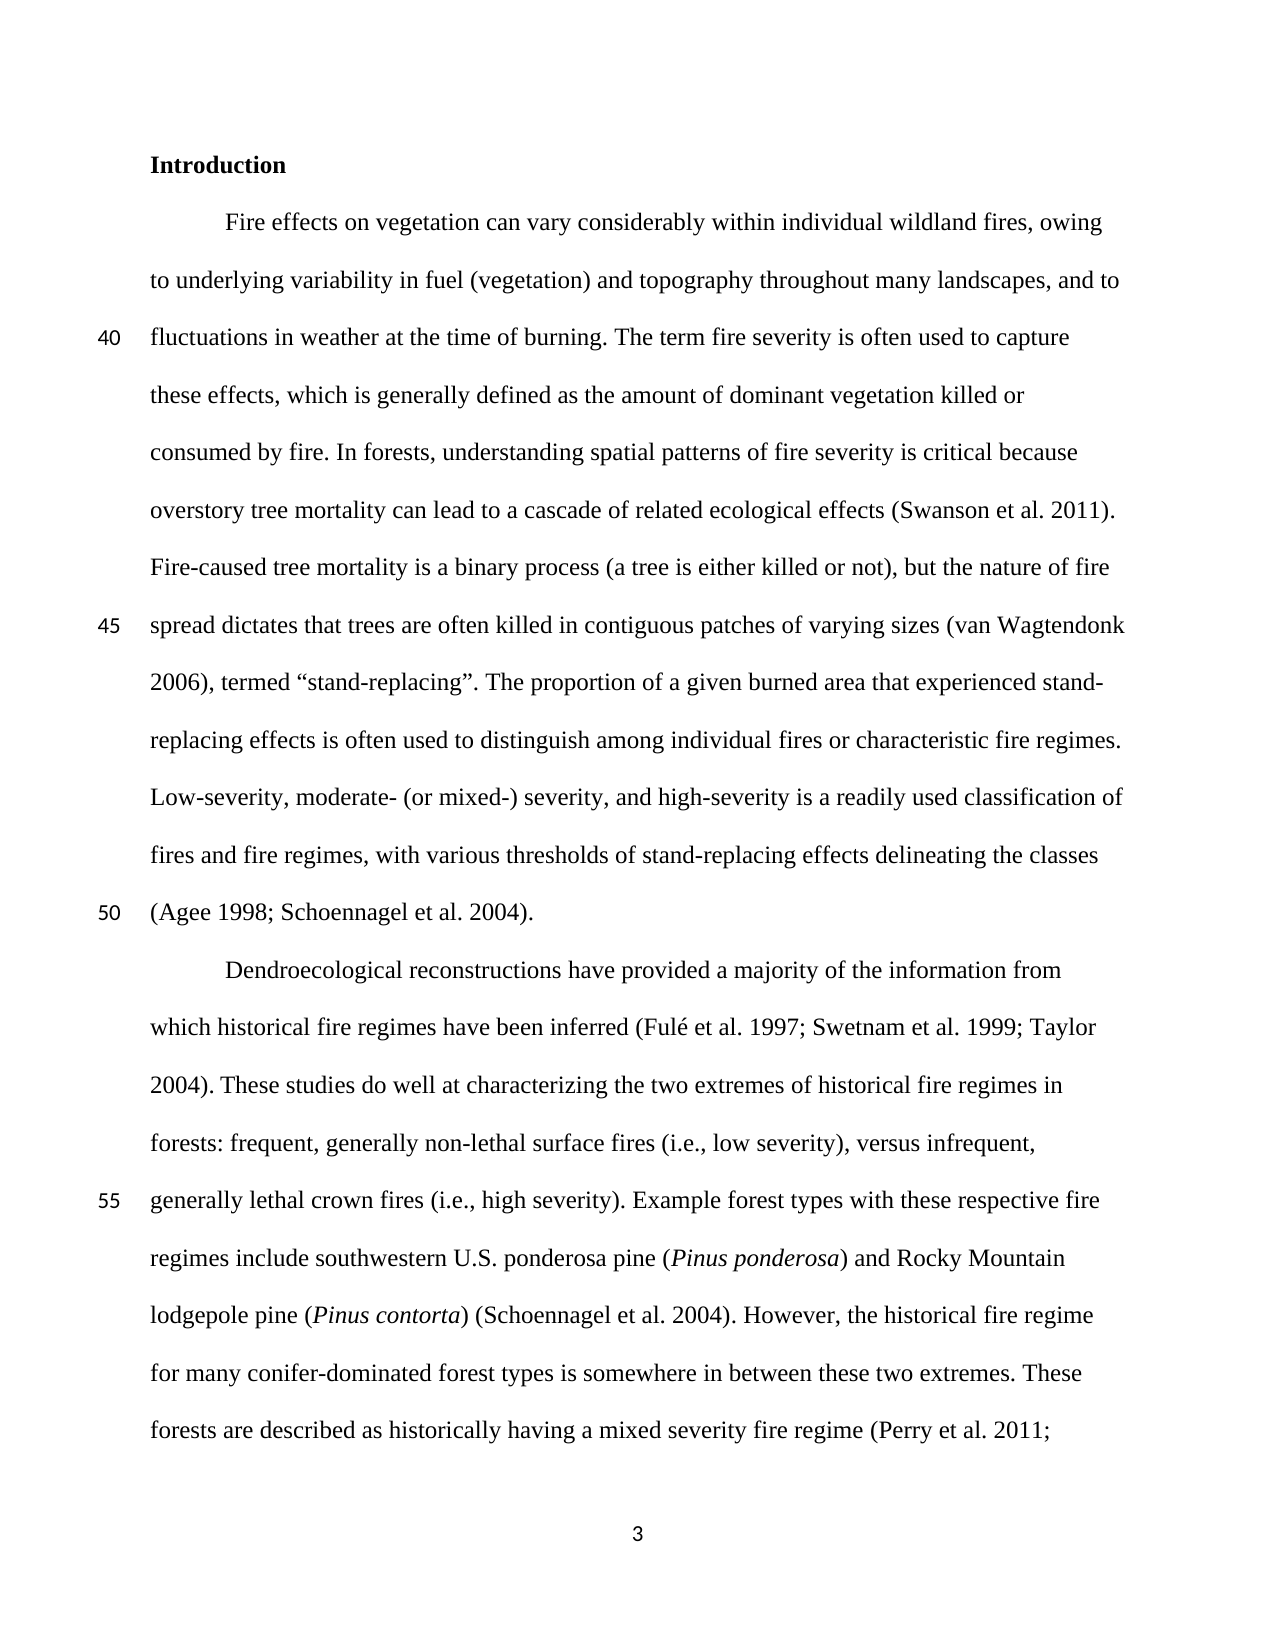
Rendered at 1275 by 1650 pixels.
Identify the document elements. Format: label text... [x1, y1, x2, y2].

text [150, 955, 1125, 1444]
text Fire effects on vegetation can vary considerably within individual wildland fires, owing to underlying variability in fuel (vegetation) and topography throughout many landscapes, and to fluctuations in weather at the time of burning. The term fire severity is often used to capture these effects, which is generally defined as the amount of dominant vegetation killed or consumed by fire. In forests, understanding spatial patterns of fire severity is critical because overstory tree mortality can lead to a cascade of related ecological effects (Swanson et al. 2011). Fire-caused tree mortality is a binary process (a tree is either killed or not), but the nature of fire spread dictates that trees are often killed in contiguous patches of varying sizes (van Wagtendonk 2006), termed “stand-replacing”. The proportion of a given burned area that experienced stand-replacing effects is often used to distinguish among individual fires or characteristic fire regimes. Low-severity, moderate- (or mixed-) severity, and high-severity is a readily used classification of fires and fire regimes, with various thresholds of stand-replacing effects delineating the classes (Agee 1998; Schoennagel et al. 2004). [150, 207, 1125, 926]
text Introduction [150, 150, 1125, 179]
